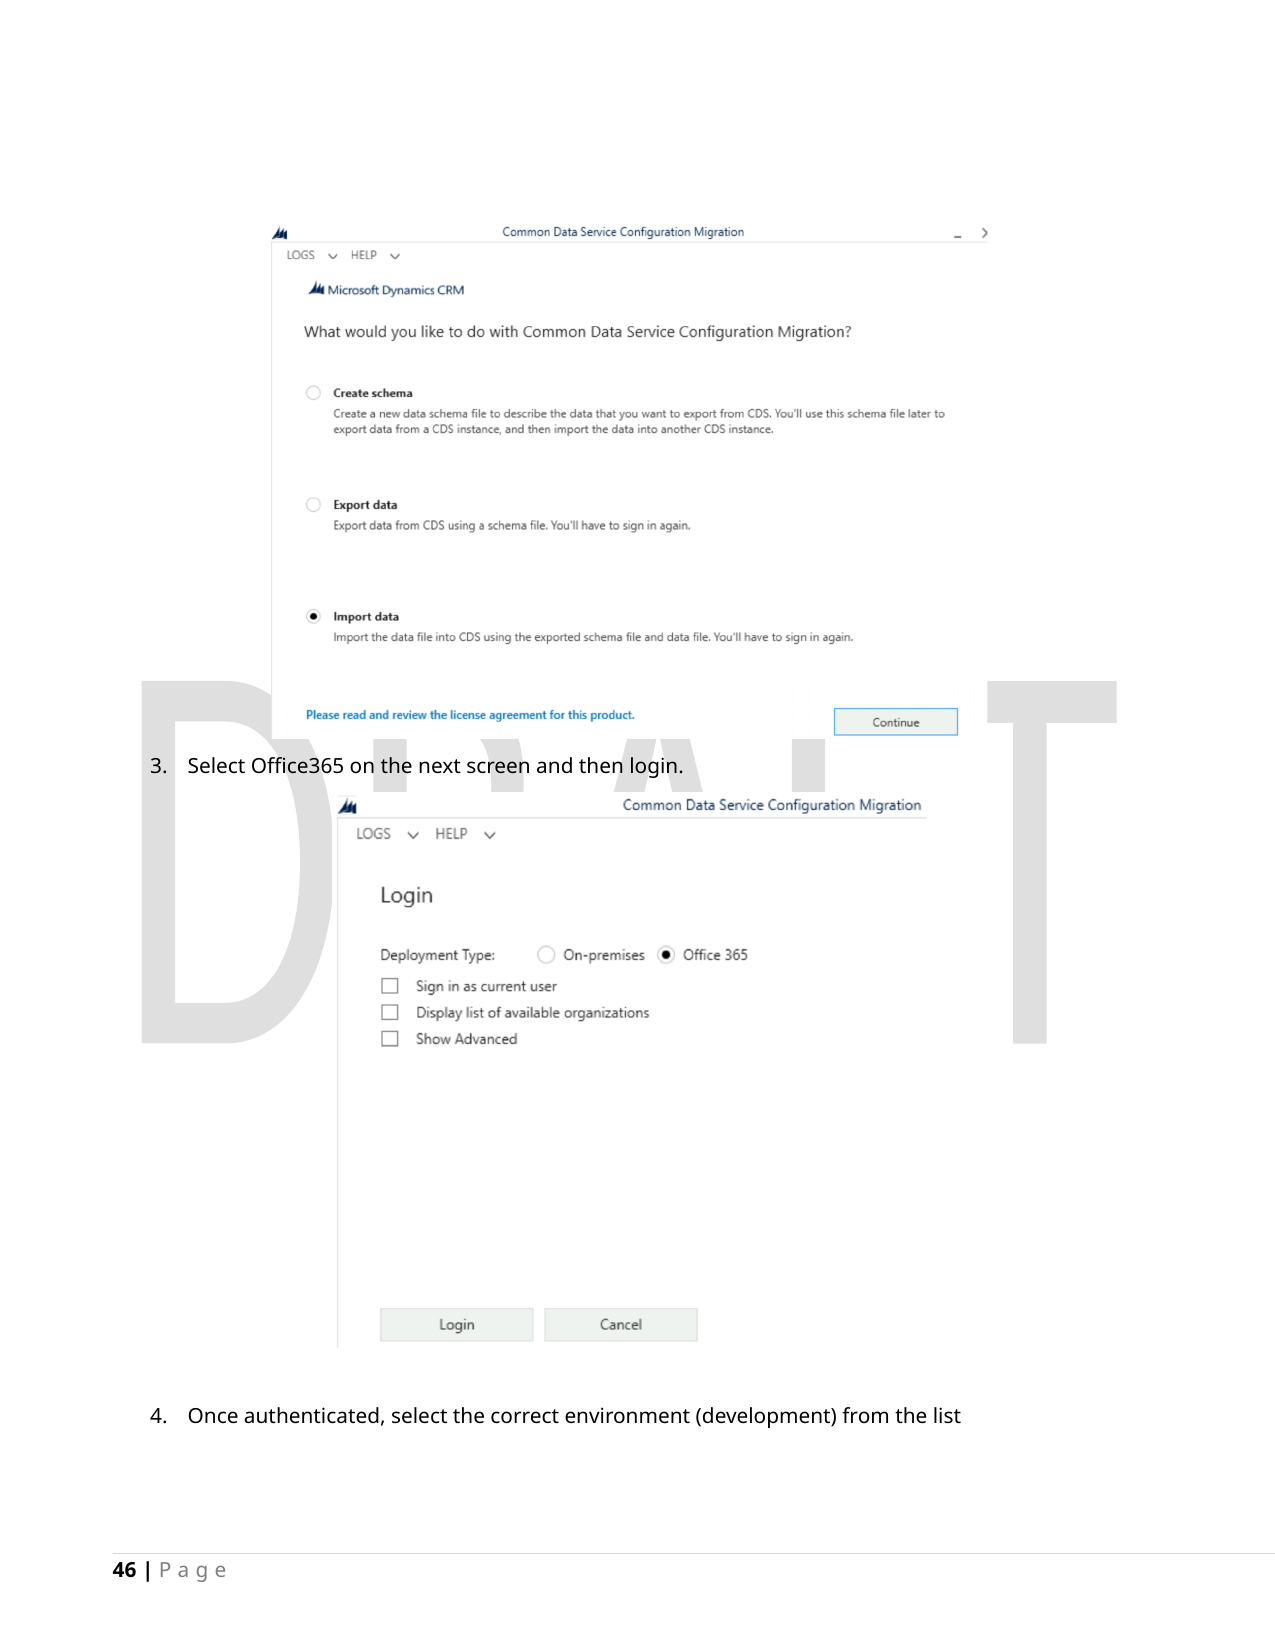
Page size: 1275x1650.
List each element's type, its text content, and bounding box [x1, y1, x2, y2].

list Once authenticated, select the correct environment (development) from the list [150, 1401, 1146, 1429]
list Select Office365 on the next screen and then login. [150, 751, 1146, 779]
picture [332, 792, 927, 1348]
picture [271, 225, 988, 739]
